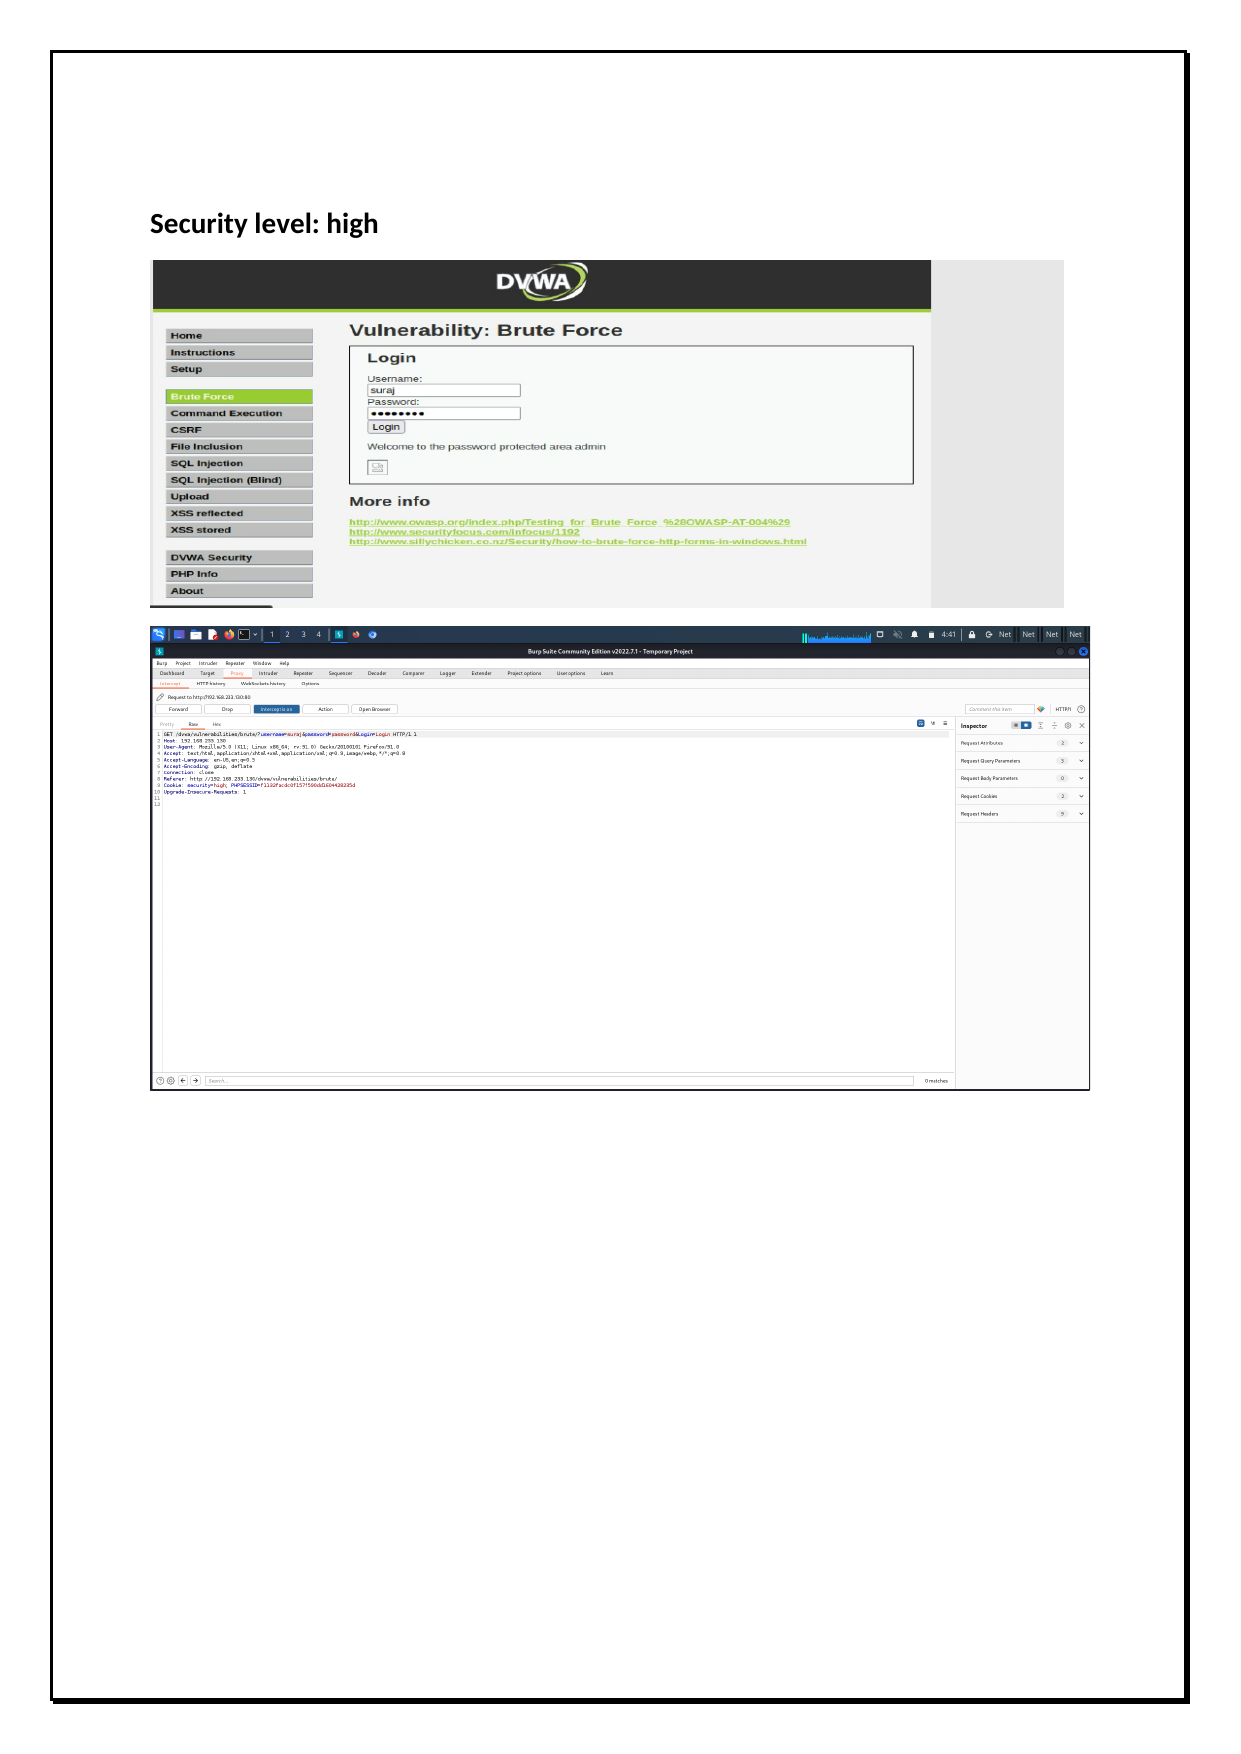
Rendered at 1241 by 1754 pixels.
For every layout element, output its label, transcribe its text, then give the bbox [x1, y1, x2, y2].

picture [150, 260, 1064, 608]
text Security level: high [150, 205, 1087, 241]
picture [150, 626, 1091, 1091]
